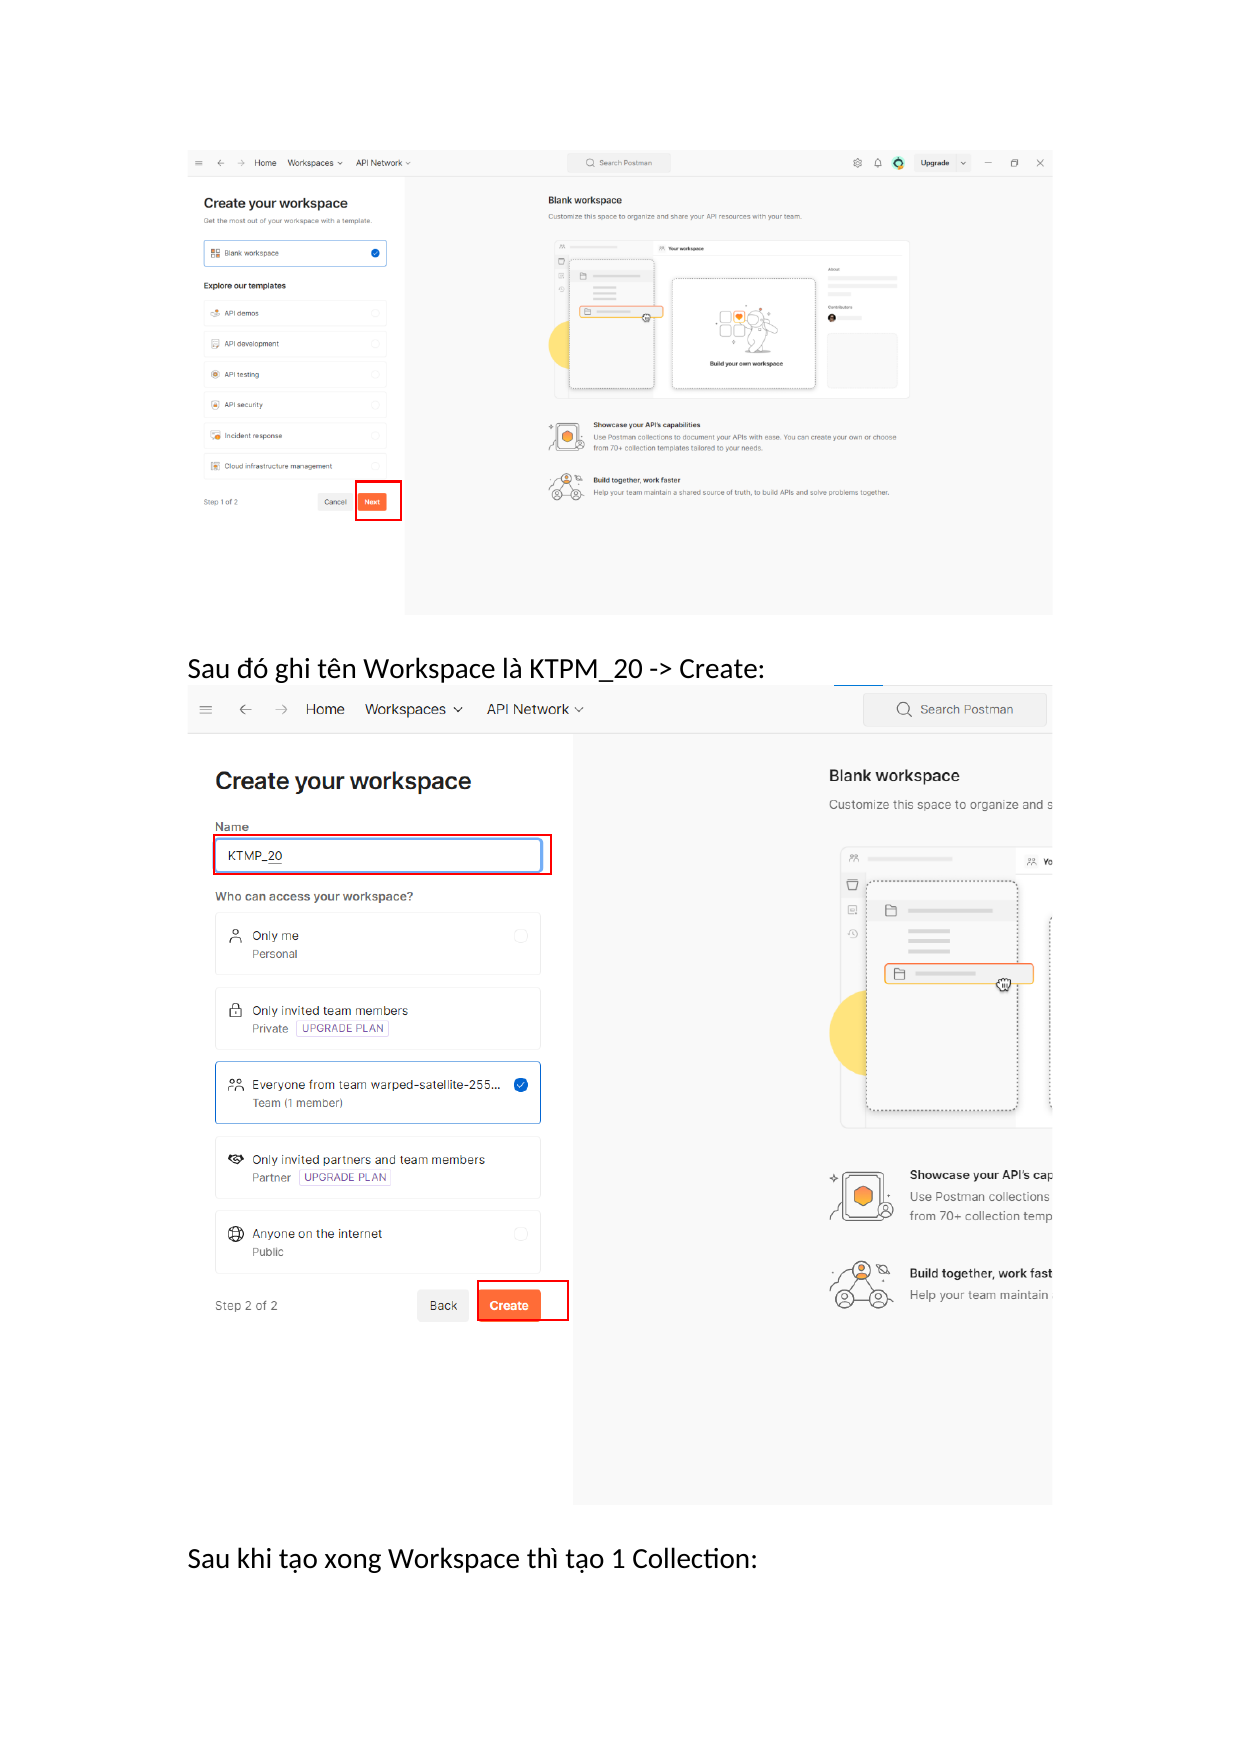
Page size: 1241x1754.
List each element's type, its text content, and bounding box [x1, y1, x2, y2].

picture [187, 685, 1053, 1505]
picture [187, 150, 1053, 615]
list Sau khi tạo xong Workspace thì tạo 1 Collection: [187, 1540, 1053, 1576]
list Sau đó ghi tên Workspace là KTPM_20 -> Create: [187, 650, 1053, 685]
